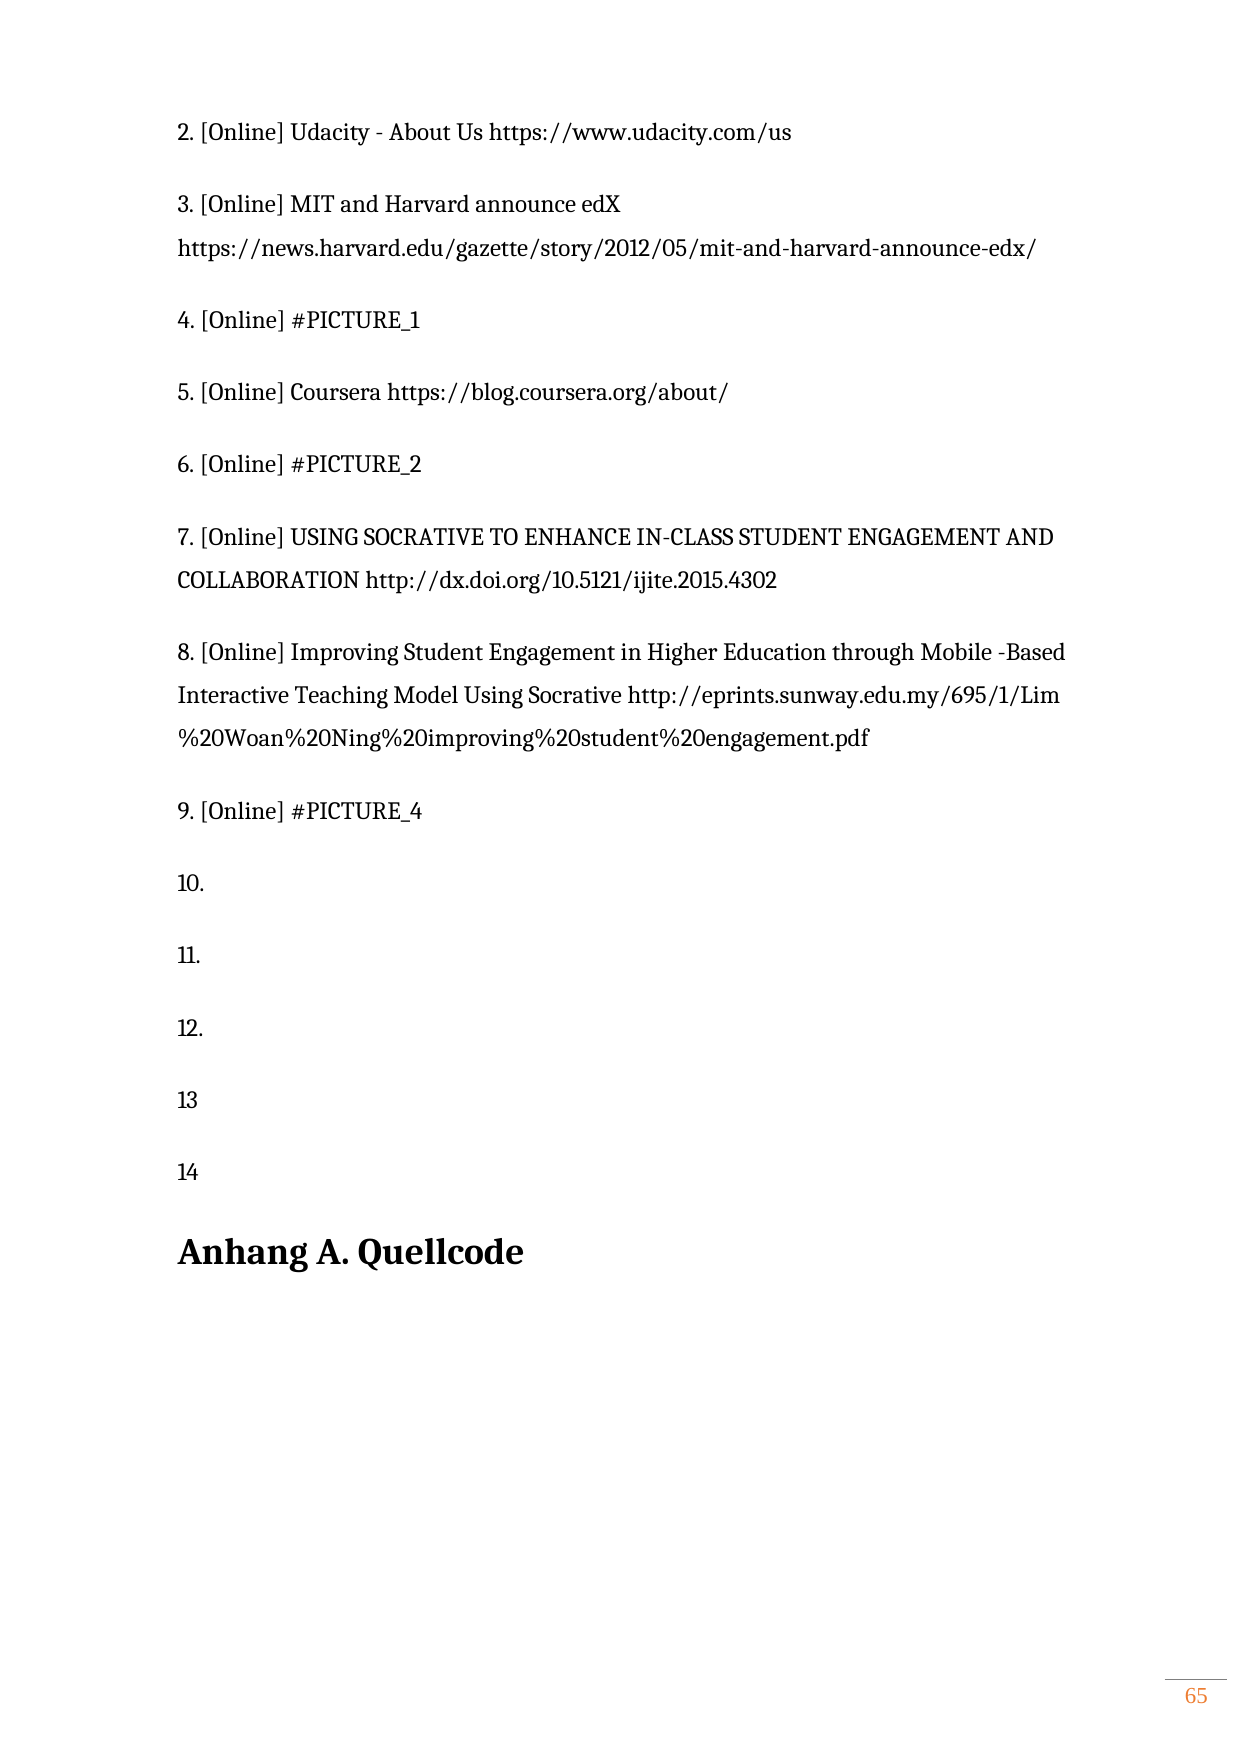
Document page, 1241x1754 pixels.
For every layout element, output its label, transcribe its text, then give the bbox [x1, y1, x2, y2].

text 5. [Online] Coursera https://blog.coursera.org/about/ [177, 378, 1152, 407]
text 12. [177, 1013, 1152, 1042]
subtitle Anhang A. Quellcode [177, 1230, 1152, 1273]
text 3. [Online] MIT and Harvard announce edX https://news.harvard.edu/gazette/story/2012/05/mit-and-harvard-announce-edx/ [177, 190, 1152, 262]
text 9. [Online] #PICTURE_4 [177, 797, 1152, 825]
text 4. [Online] #PICTURE_1 [177, 306, 1152, 334]
text 10. [177, 869, 1152, 898]
text 8. [Online] Improving Student Engagement in Higher Education through Mobile -Based Interactive Teaching Model Using Socrative http://eprints.sunway.edu.my/695/1/Lim%20Woan%20Ning%20improving%20student%20engagement.pdf [177, 638, 1152, 753]
text 13 [177, 1086, 1152, 1114]
text 6. [Online] #PICTURE_2 [177, 450, 1152, 479]
text 11. [177, 941, 1152, 970]
text 2. [Online] Udacity - About Us https://www.udacity.com/us [177, 118, 1152, 147]
text 7. [Online] USING SOCRATIVE TO ENHANCE IN-CLASS STUDENT ENGAGEMENT AND COLLABORATION http://dx.doi.org/10.5121/ijite.2015.4302 [177, 523, 1152, 594]
text 14 [177, 1158, 1152, 1187]
